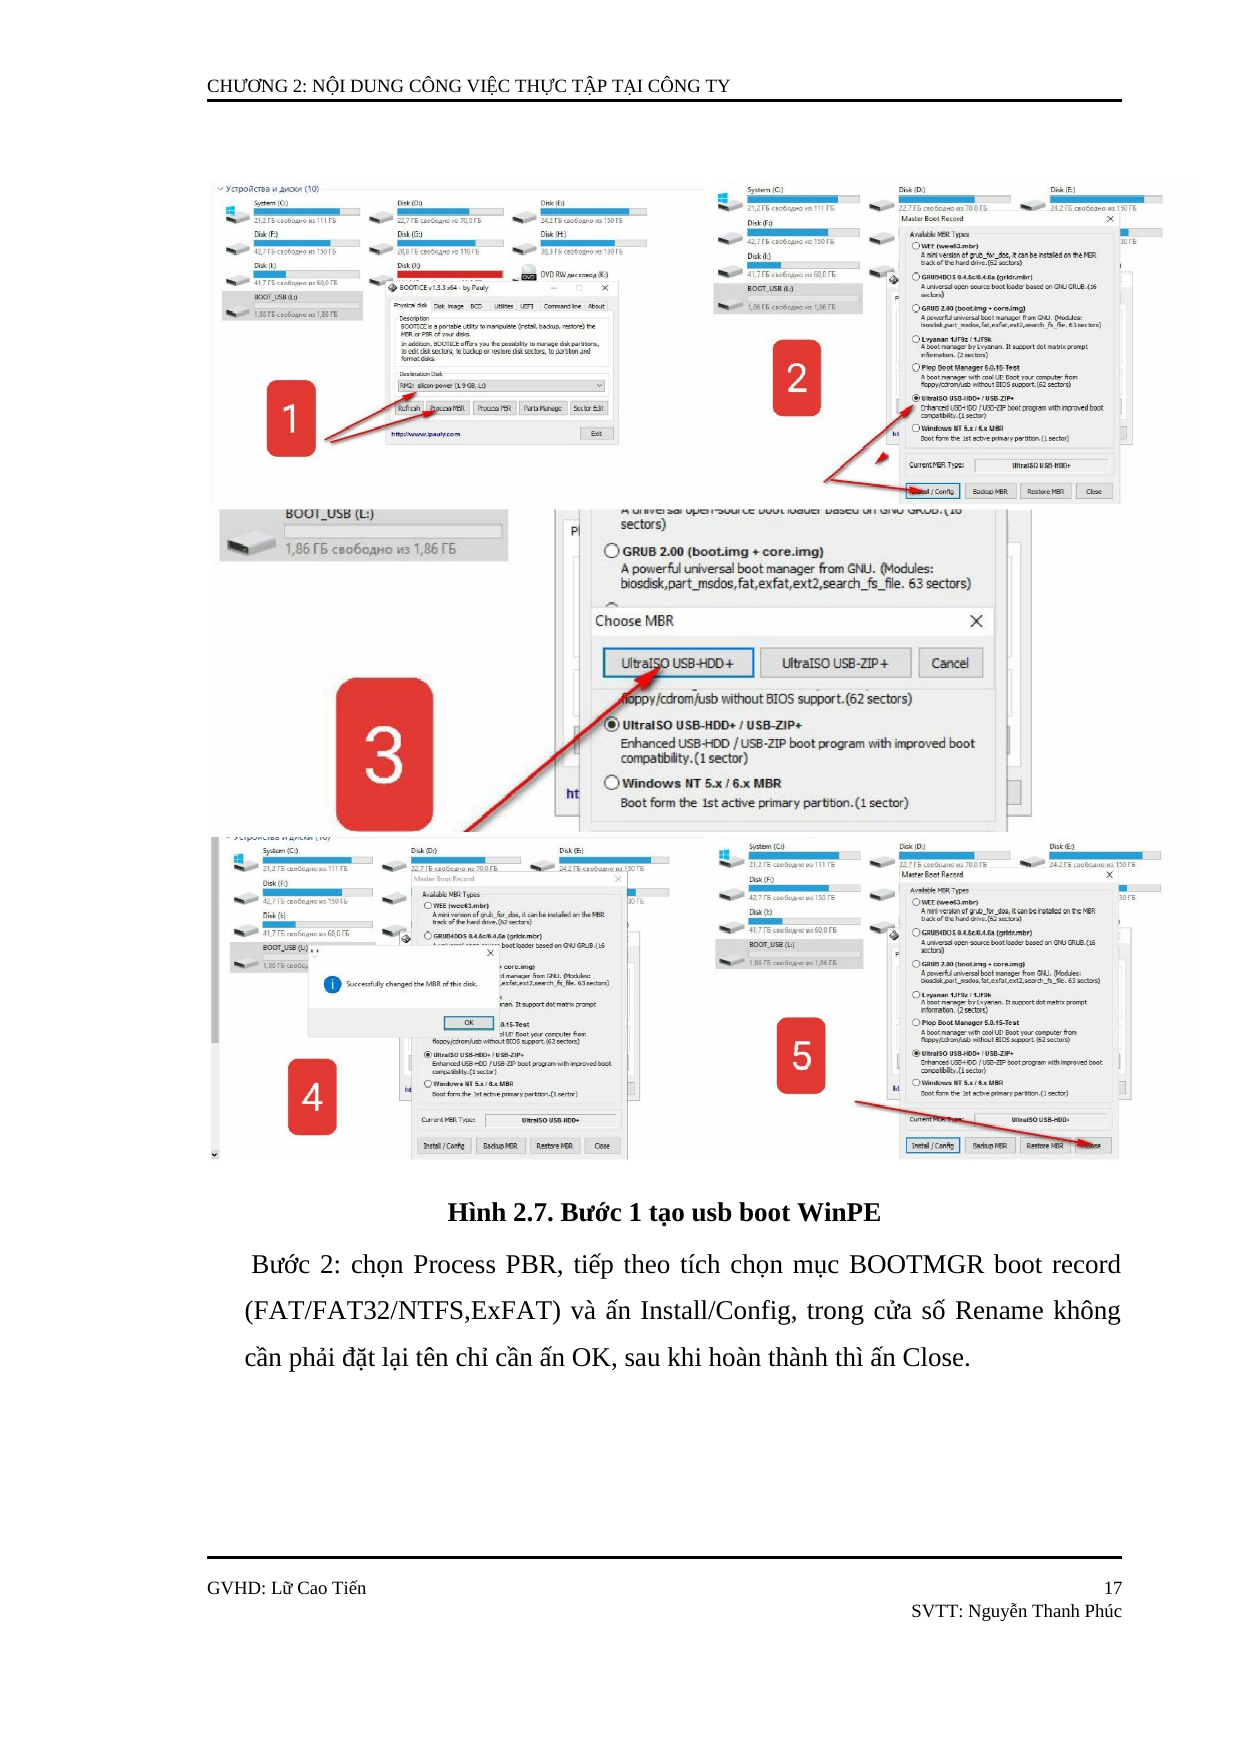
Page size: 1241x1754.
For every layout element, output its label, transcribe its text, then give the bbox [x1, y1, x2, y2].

text Hình 2.7. Bước 1 tạo usb boot WinPE [207, 1196, 1122, 1227]
text Bước 2: chọn Process PBR, tiếp theo tích chọn mục BOOTMGR boot record (FAT/FAT32/NTFS,ExFAT) và ấn Install/Config, trong cửa số Rename không cần phải đặt lại tên chỉ cần ấn OK, sau khi hoàn thành thì ấn Close. [244, 1248, 1122, 1372]
picture [206, 177, 1204, 1165]
